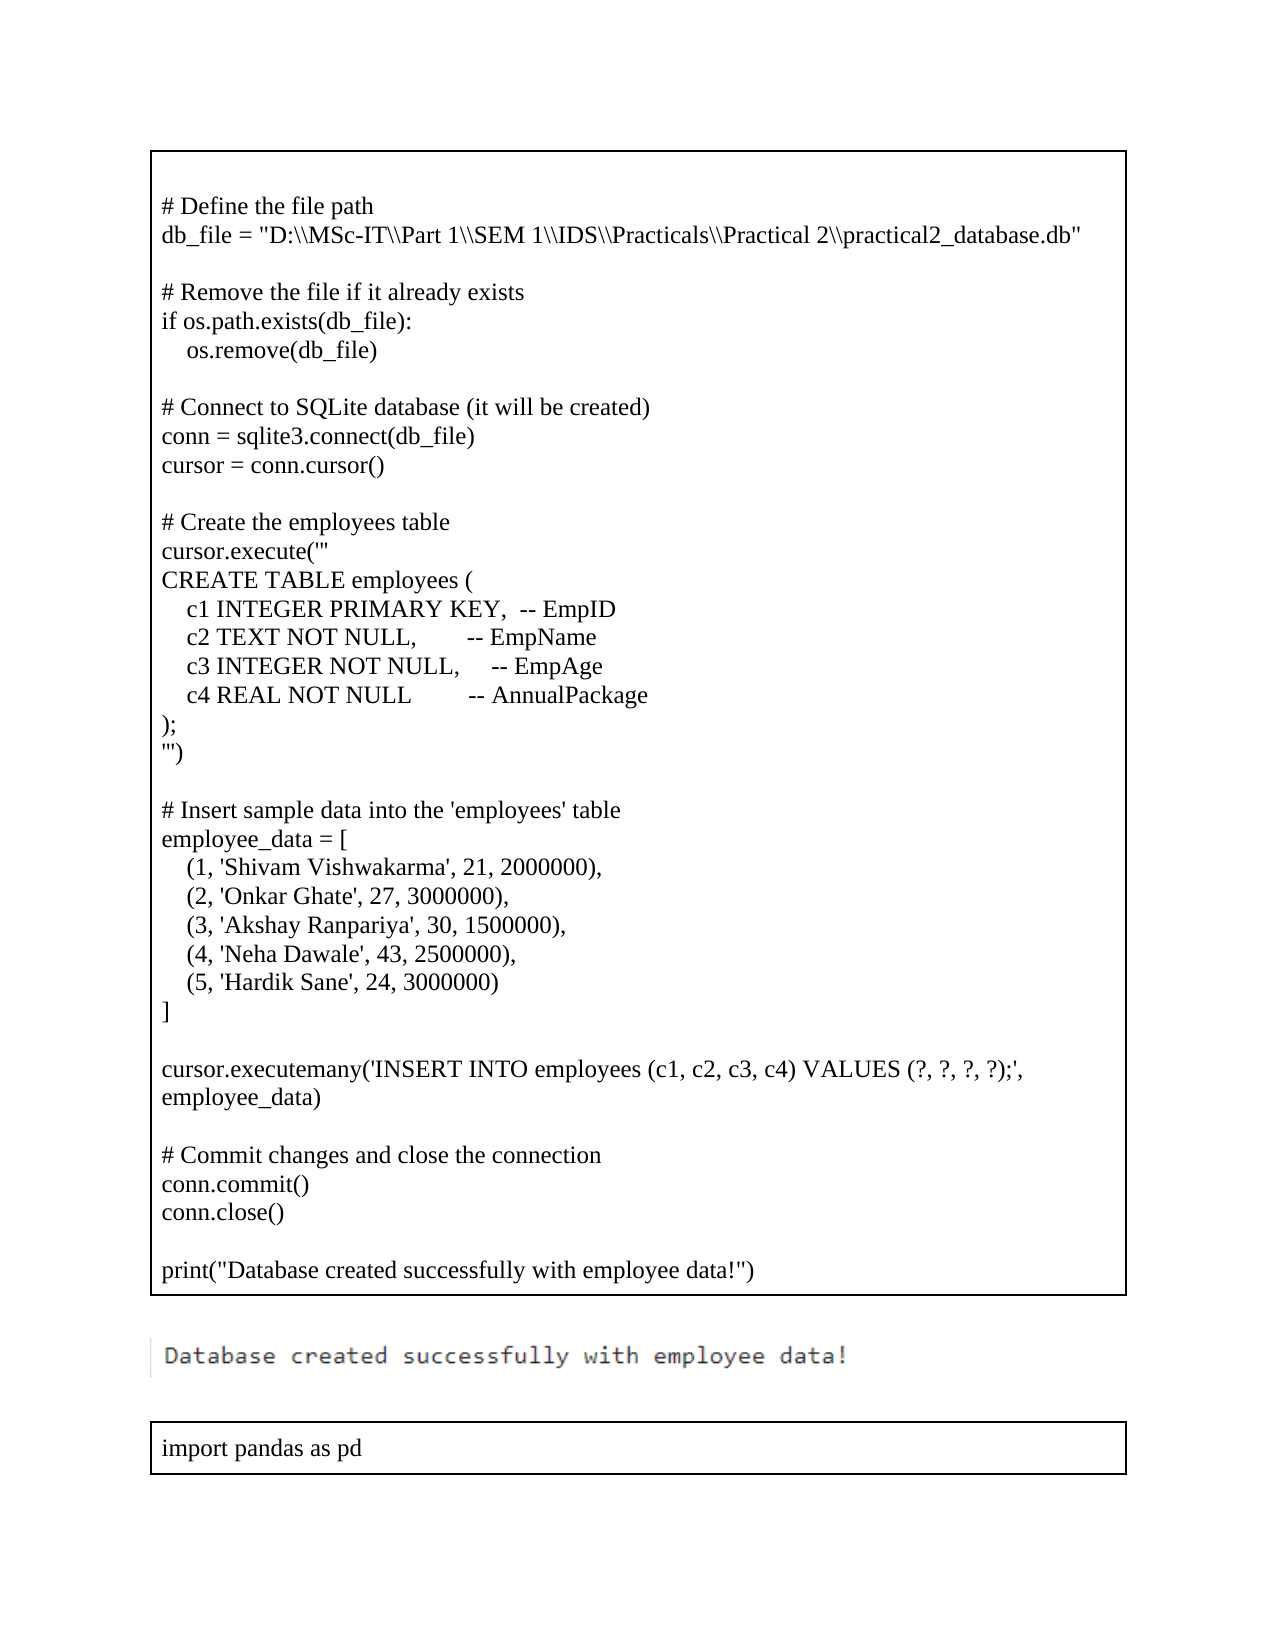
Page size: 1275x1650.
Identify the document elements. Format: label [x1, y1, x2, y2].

picture [150, 1329, 857, 1384]
table_header [152, 1423, 1125, 1472]
table_header [152, 152, 1125, 1294]
